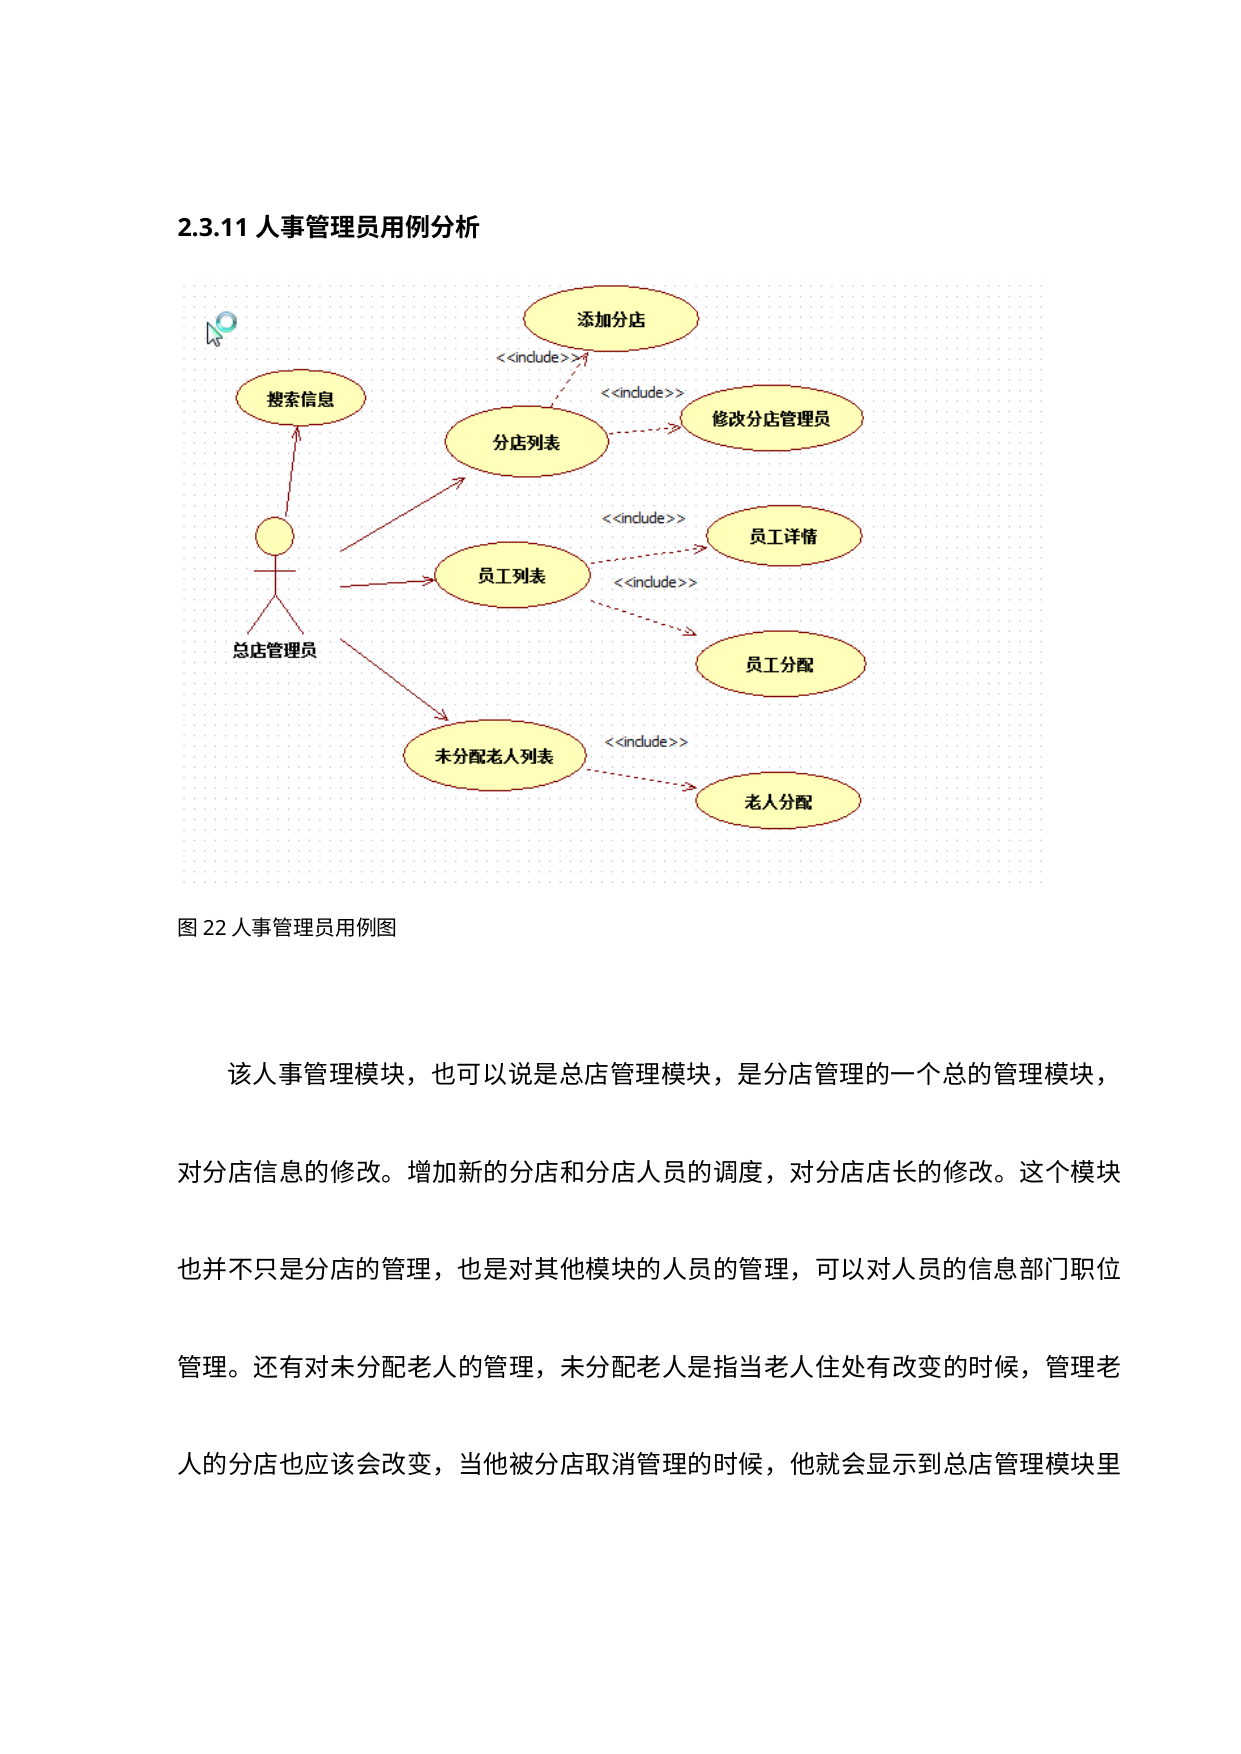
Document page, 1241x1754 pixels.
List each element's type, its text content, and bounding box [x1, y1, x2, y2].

text 图 22人事管理员用例图 [177, 911, 1122, 943]
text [177, 1040, 1122, 1495]
picture [177, 276, 1043, 883]
subtitle 2.3.11 人事管理员用例分析 [177, 193, 1122, 258]
